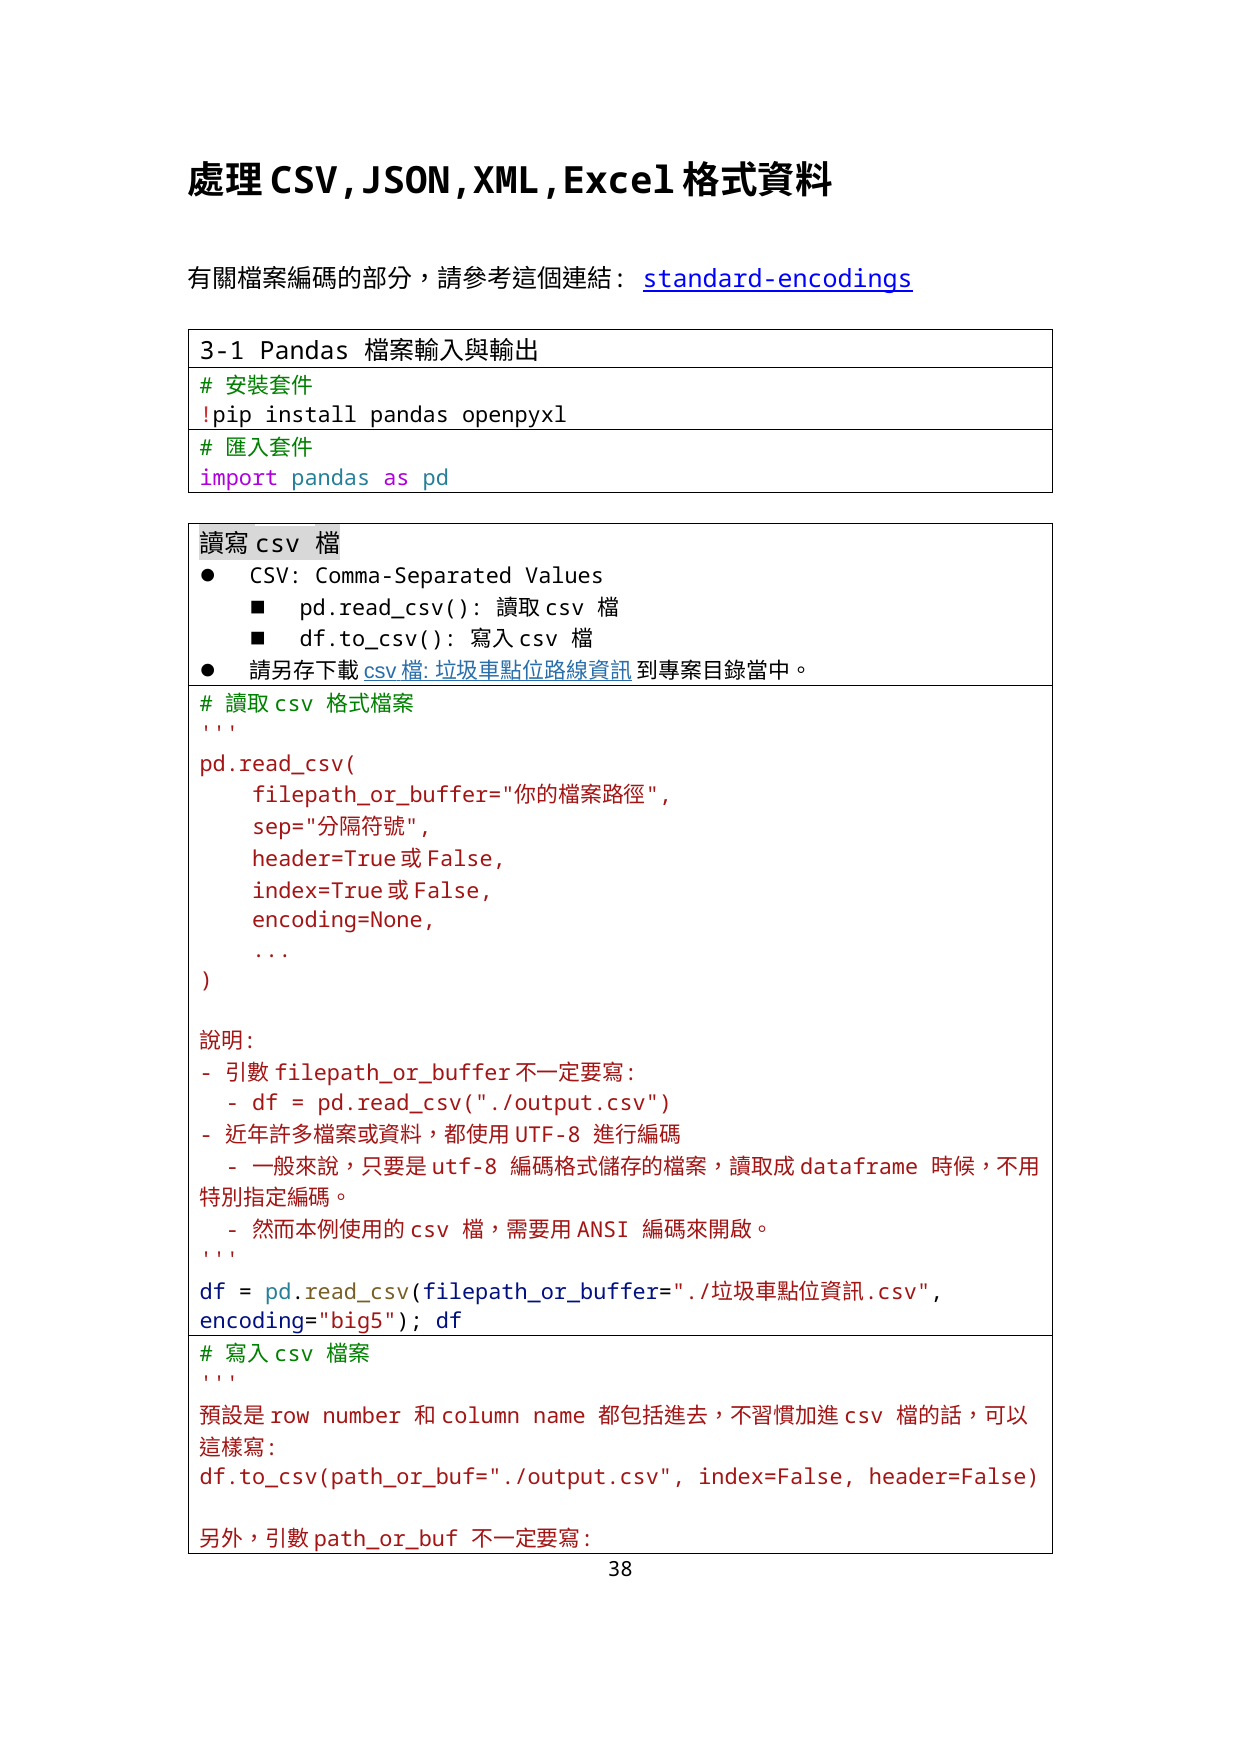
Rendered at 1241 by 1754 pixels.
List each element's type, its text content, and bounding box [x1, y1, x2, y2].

text 有關檔案編碼的部分，請參考這個連結: standard-encodings [187, 259, 1053, 295]
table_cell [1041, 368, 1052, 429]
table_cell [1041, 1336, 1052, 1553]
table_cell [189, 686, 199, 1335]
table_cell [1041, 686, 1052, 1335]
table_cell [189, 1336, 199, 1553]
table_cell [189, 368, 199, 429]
table_cell 讀寫 csv 檔 CSV: Comma-Separated Values pd.read_csv(): 讀取 csv 檔 df.to_csv(): 寫入 csv 檔 請另存下載 csv檔: 垃圾車點位路線資訊 到專案目錄當中。 [189, 524, 1052, 685]
table_cell [1041, 493, 1052, 523]
subtitle 處理CSV,JSON,XML,Excel格式資料 [187, 150, 1053, 204]
table_cell [188, 493, 199, 523]
table_header 3-1 Pandas 檔案輸入與輸出 [189, 330, 1052, 367]
